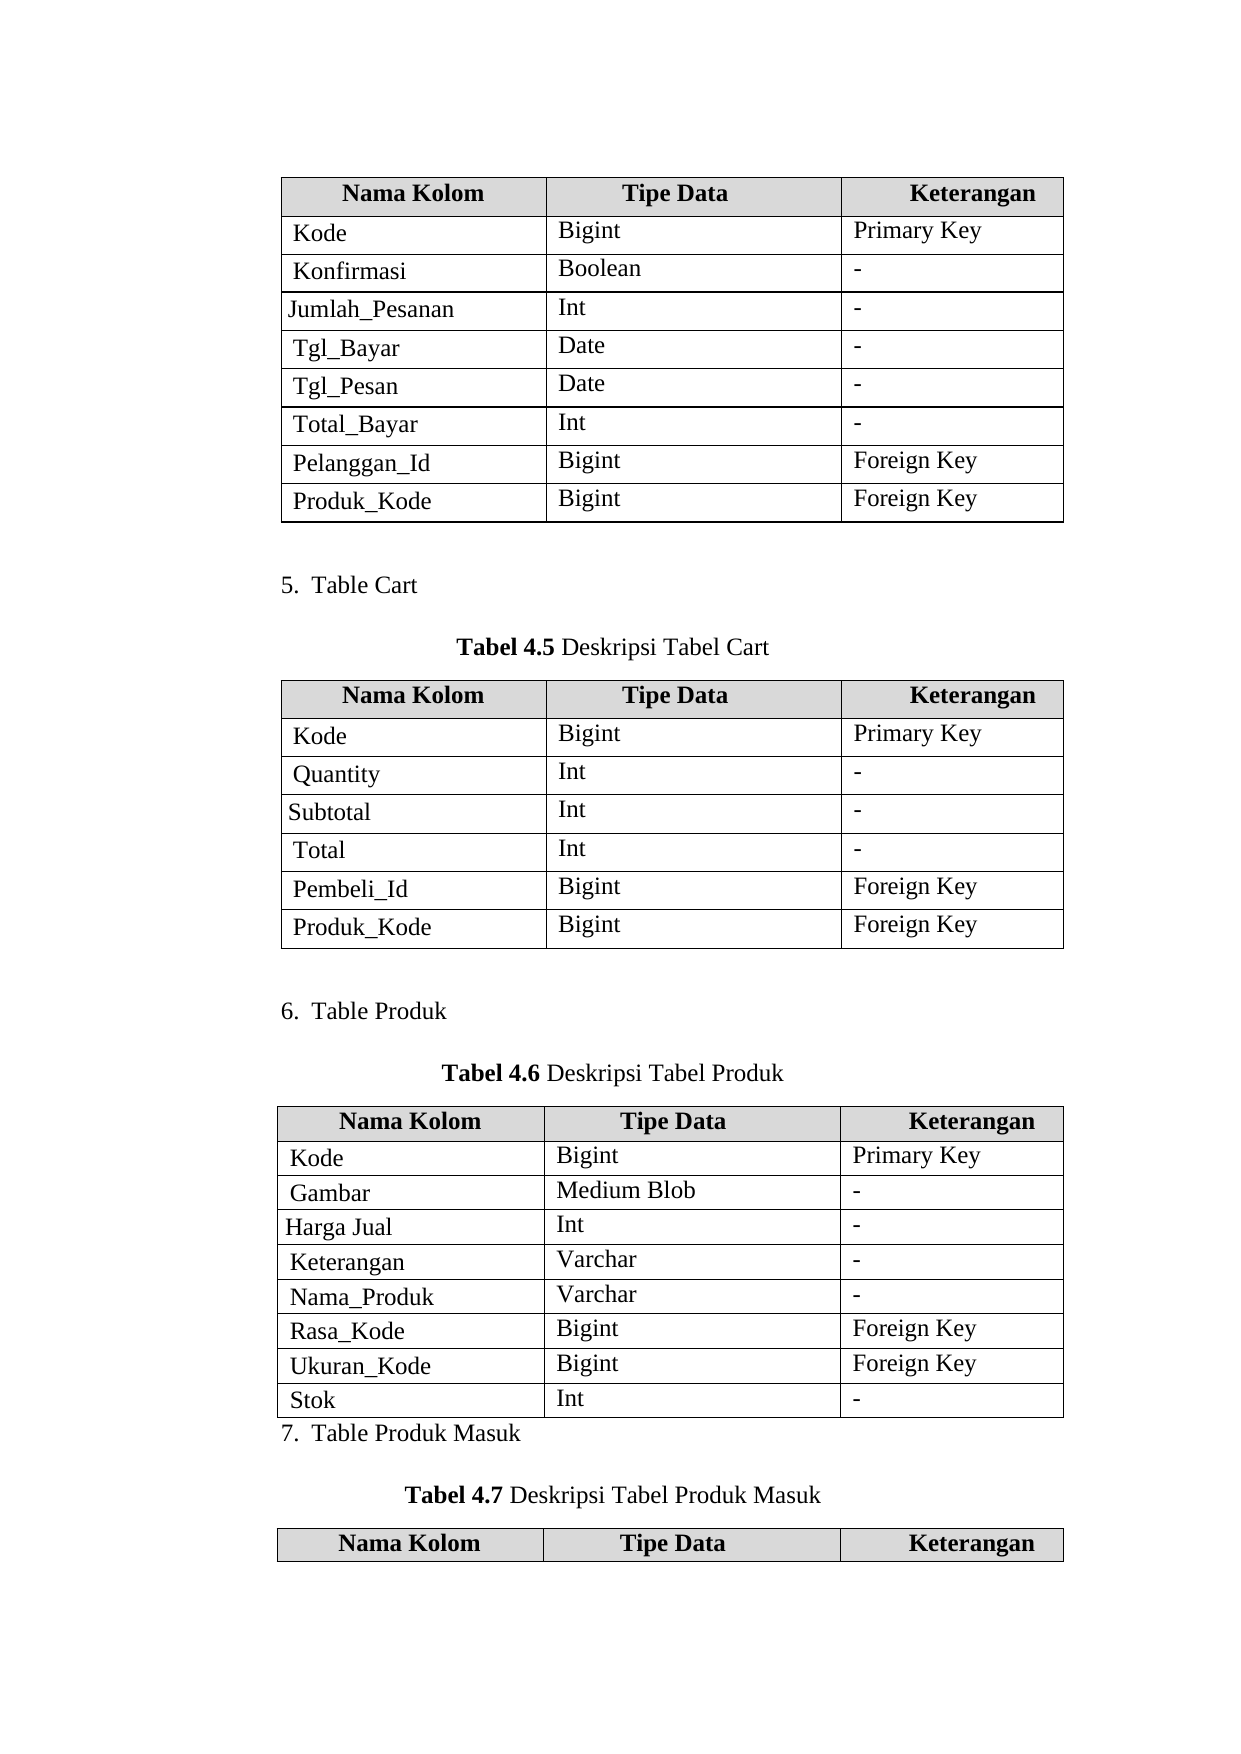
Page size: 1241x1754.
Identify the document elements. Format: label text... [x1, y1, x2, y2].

table_cell - [841, 1210, 1063, 1244]
table_cell Pelanggan_Id [282, 446, 546, 483]
table_cell - [842, 795, 1063, 832]
table_cell Primary Key [842, 719, 1063, 756]
table_cell - [842, 369, 1063, 406]
table_cell Foreign Key [842, 910, 1063, 947]
table_header Nama Kolom [282, 178, 546, 216]
list Table Produk [281, 996, 855, 1025]
table_cell - [842, 408, 1063, 445]
list Table Cart [281, 570, 855, 599]
table_header Tipe Data [547, 178, 841, 216]
table_cell Medium Blob [545, 1176, 840, 1209]
table_cell Subtotal [282, 795, 546, 832]
table_cell Produk_Kode [282, 484, 546, 521]
table_cell - [842, 757, 1063, 794]
table_cell Bigint [545, 1349, 840, 1383]
table_cell - [842, 255, 1063, 291]
table_cell Int [547, 293, 841, 330]
table_cell - [842, 293, 1063, 330]
table_cell Bigint [547, 719, 841, 756]
table_cell Harga Jual [278, 1210, 544, 1244]
table_header Nama Kolom [282, 681, 546, 718]
table_cell - [841, 1280, 1063, 1313]
list Tabel 4.6 Deskripsi Tabel Produk [370, 1058, 855, 1087]
table_cell Int [547, 757, 841, 794]
table_cell Tgl_Bayar [282, 331, 546, 368]
table_cell Gambar [278, 1176, 544, 1209]
table_cell Bigint [545, 1314, 840, 1348]
list Tabel 4.5 Deskripsi Tabel Cart [370, 632, 855, 661]
table_header Tipe Data [544, 1529, 840, 1561]
table_header Tipe Data [545, 1107, 840, 1141]
table_cell Int [547, 795, 841, 832]
table_cell Date [547, 369, 841, 406]
list Tabel 4.7 Deskripsi Tabel Produk Masuk [370, 1480, 855, 1509]
table_cell Quantity [282, 757, 546, 794]
table_cell Date [547, 331, 841, 368]
list Table Produk Masuk [281, 1418, 855, 1447]
table_header Keterangan [842, 178, 1063, 216]
table_cell - [842, 834, 1063, 871]
table_cell Bigint [547, 484, 841, 521]
table_cell Bigint [547, 910, 841, 947]
table_cell Foreign Key [842, 872, 1063, 909]
table_header Nama Kolom [278, 1107, 544, 1141]
table_cell Primary Key [842, 217, 1063, 253]
table_cell Bigint [547, 217, 841, 253]
table_cell Konfirmasi [282, 255, 546, 291]
table_cell - [841, 1245, 1063, 1278]
table_cell Stok [278, 1384, 544, 1417]
table_cell Varchar [545, 1280, 840, 1313]
table_header Tipe Data [547, 681, 841, 718]
table_cell Kode [278, 1142, 544, 1175]
table_cell Nama_Produk [278, 1280, 544, 1313]
table_cell Kode [282, 719, 546, 756]
table_cell Foreign Key [842, 484, 1063, 521]
table_header Keterangan [842, 681, 1063, 718]
table_header Nama Kolom [278, 1529, 543, 1561]
table_cell Int [545, 1210, 840, 1244]
table_cell Foreign Key [841, 1314, 1063, 1348]
table_cell Kode [282, 217, 546, 253]
table_cell Varchar [545, 1245, 840, 1278]
table_cell Bigint [547, 446, 841, 483]
table_cell Tgl_Pesan [282, 369, 546, 406]
table_cell Primary Key [841, 1142, 1063, 1175]
table_cell Pembeli_Id [282, 872, 546, 909]
table_cell Int [547, 834, 841, 871]
table_header Keterangan [841, 1107, 1063, 1141]
table_cell Bigint [545, 1142, 840, 1175]
table_cell - [842, 331, 1063, 368]
table_cell Produk_Kode [282, 910, 546, 947]
table_cell Int [545, 1384, 840, 1417]
table_cell Total [282, 834, 546, 871]
table_cell Int [547, 408, 841, 445]
table_cell - [841, 1384, 1063, 1417]
table_cell Total_Bayar [282, 408, 546, 445]
table_cell Bigint [547, 872, 841, 909]
table_cell Jumlah_Pesanan [282, 293, 546, 330]
table_cell - [841, 1176, 1063, 1209]
table_cell Keterangan [278, 1245, 544, 1278]
table_cell Foreign Key [841, 1349, 1063, 1383]
table_cell Ukuran_Kode [278, 1349, 544, 1383]
table_header Keterangan [841, 1529, 1063, 1561]
table_cell Boolean [547, 255, 841, 291]
table_cell Foreign Key [842, 446, 1063, 483]
table_cell Rasa_Kode [278, 1314, 544, 1348]
